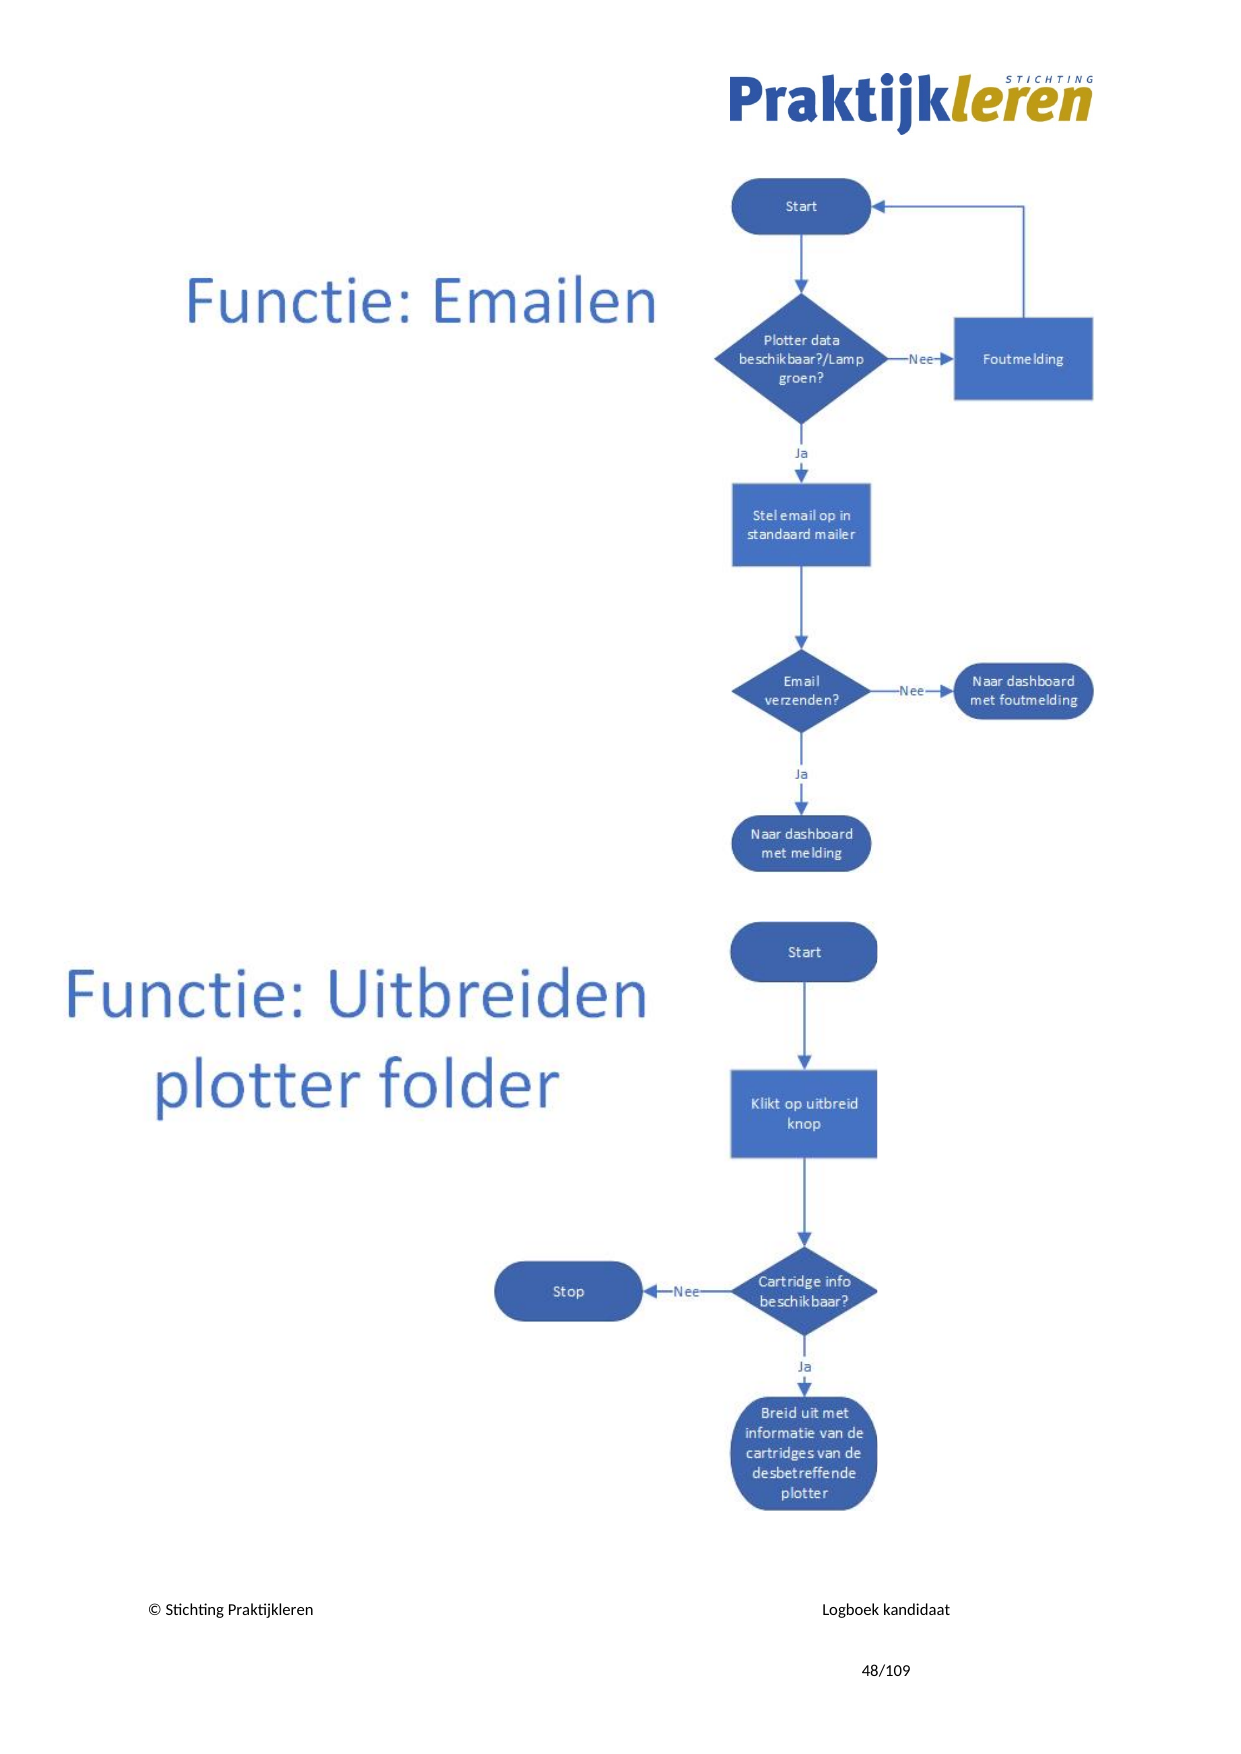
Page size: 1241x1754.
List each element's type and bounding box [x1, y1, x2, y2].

picture [147, 177, 1095, 873]
picture [24, 921, 878, 1509]
picture [730, 73, 1093, 135]
